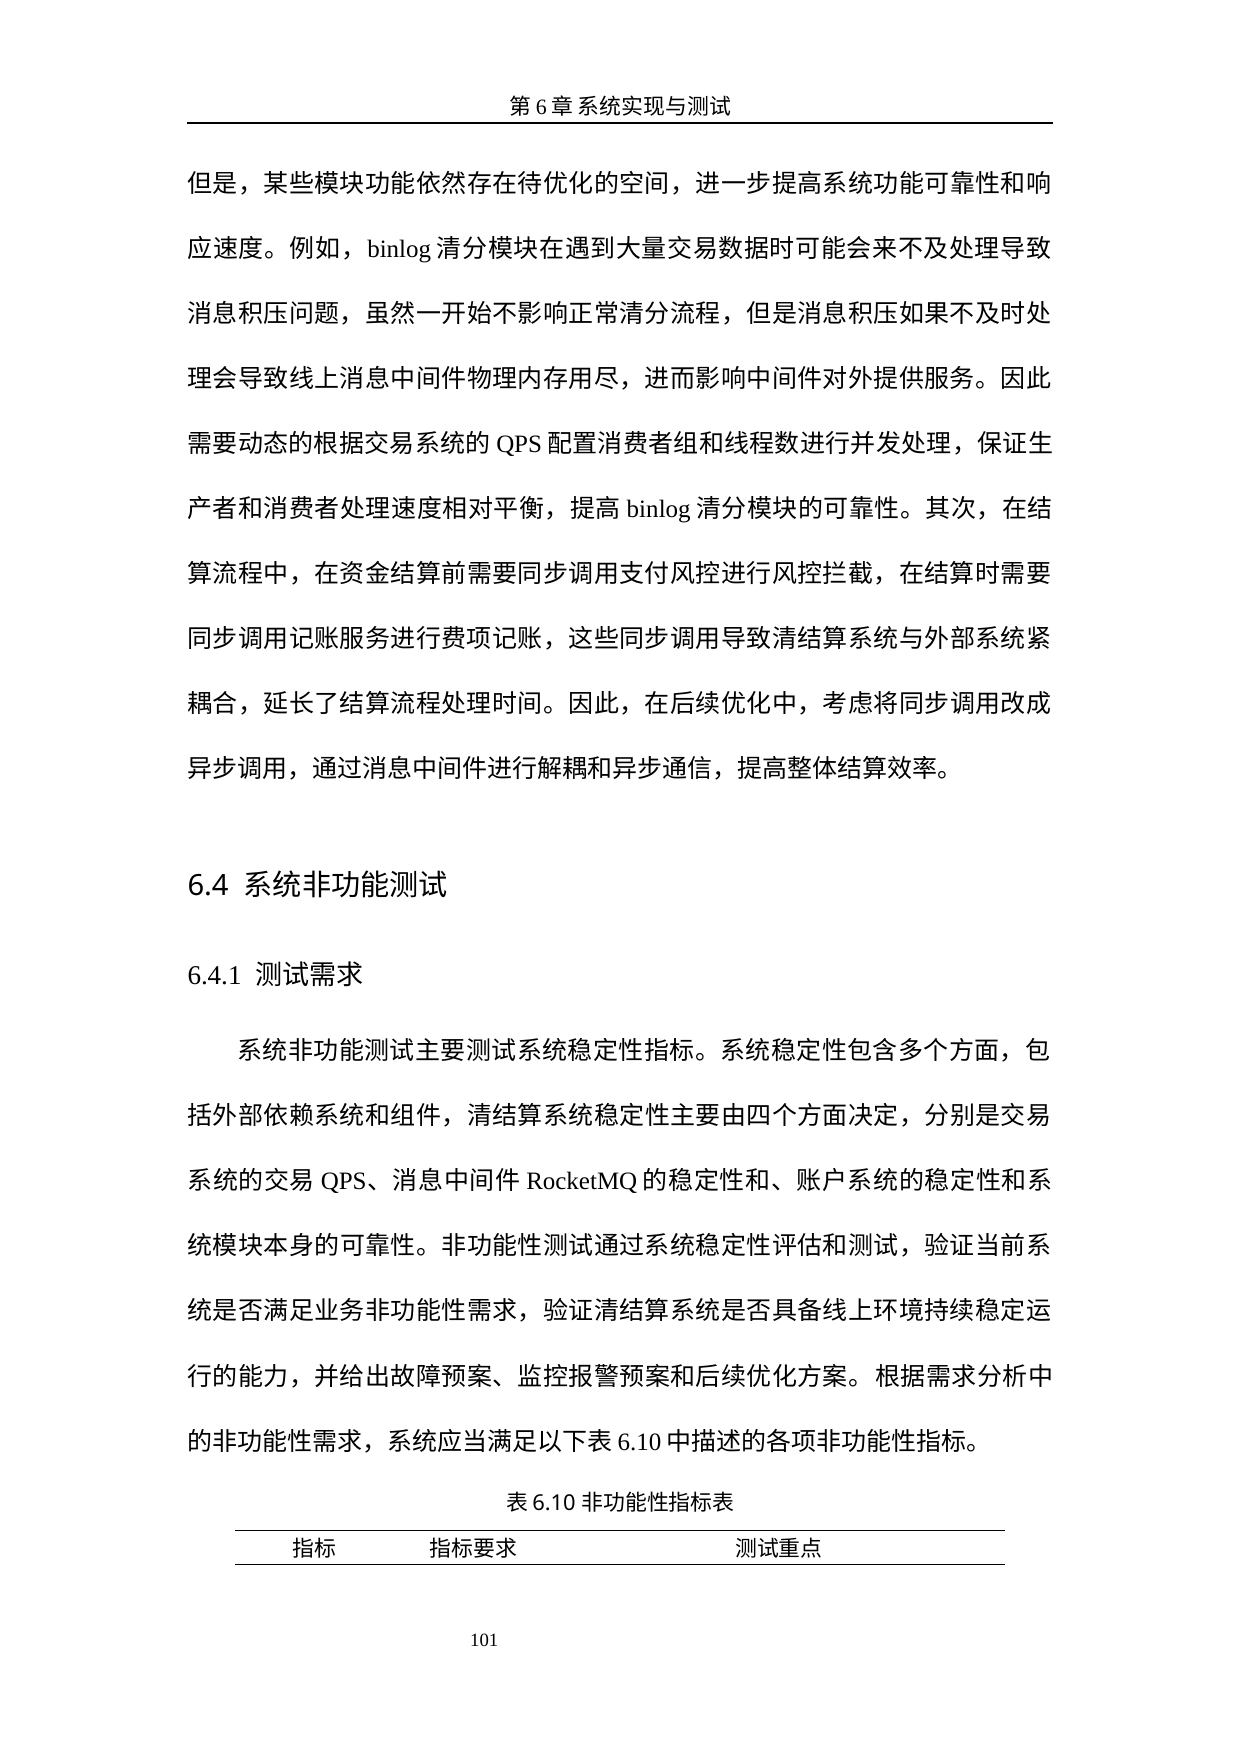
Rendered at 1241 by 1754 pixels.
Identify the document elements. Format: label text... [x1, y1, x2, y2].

text 系统非功能测试主要测试系统稳定性指标。系统稳定性包含多个方面，包括外部依赖系统和组件，清结算系统稳定性主要由四个方面决定，分别是交易系统的交易QPS、消息中间件RocketMQ的稳定性和、账户系统的稳定性和系统模块本身的可靠性。非功能性测试通过系统稳定性评估和测试，验证当前系统是否满足业务非功能性需求，验证清结算系统是否具备线上环境持续稳定运行的能力，并给出故障预案、监控报警预案和后续优化方案。根据需求分析中的非功能性需求，系统应当满足以下表6.10中描述的各项非功能性指标。 [187, 1017, 1053, 1472]
table_header 指标 [235, 1531, 394, 1563]
table_header 测试重点 [552, 1531, 1005, 1563]
table_header 指标要求 [394, 1531, 552, 1563]
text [187, 150, 1053, 800]
text 6.4 系统非功能测试 [187, 850, 1053, 915]
text 表6.10 非功能性指标表 [187, 1485, 1053, 1517]
text 6.4.1 测试需求 [187, 940, 1053, 1005]
